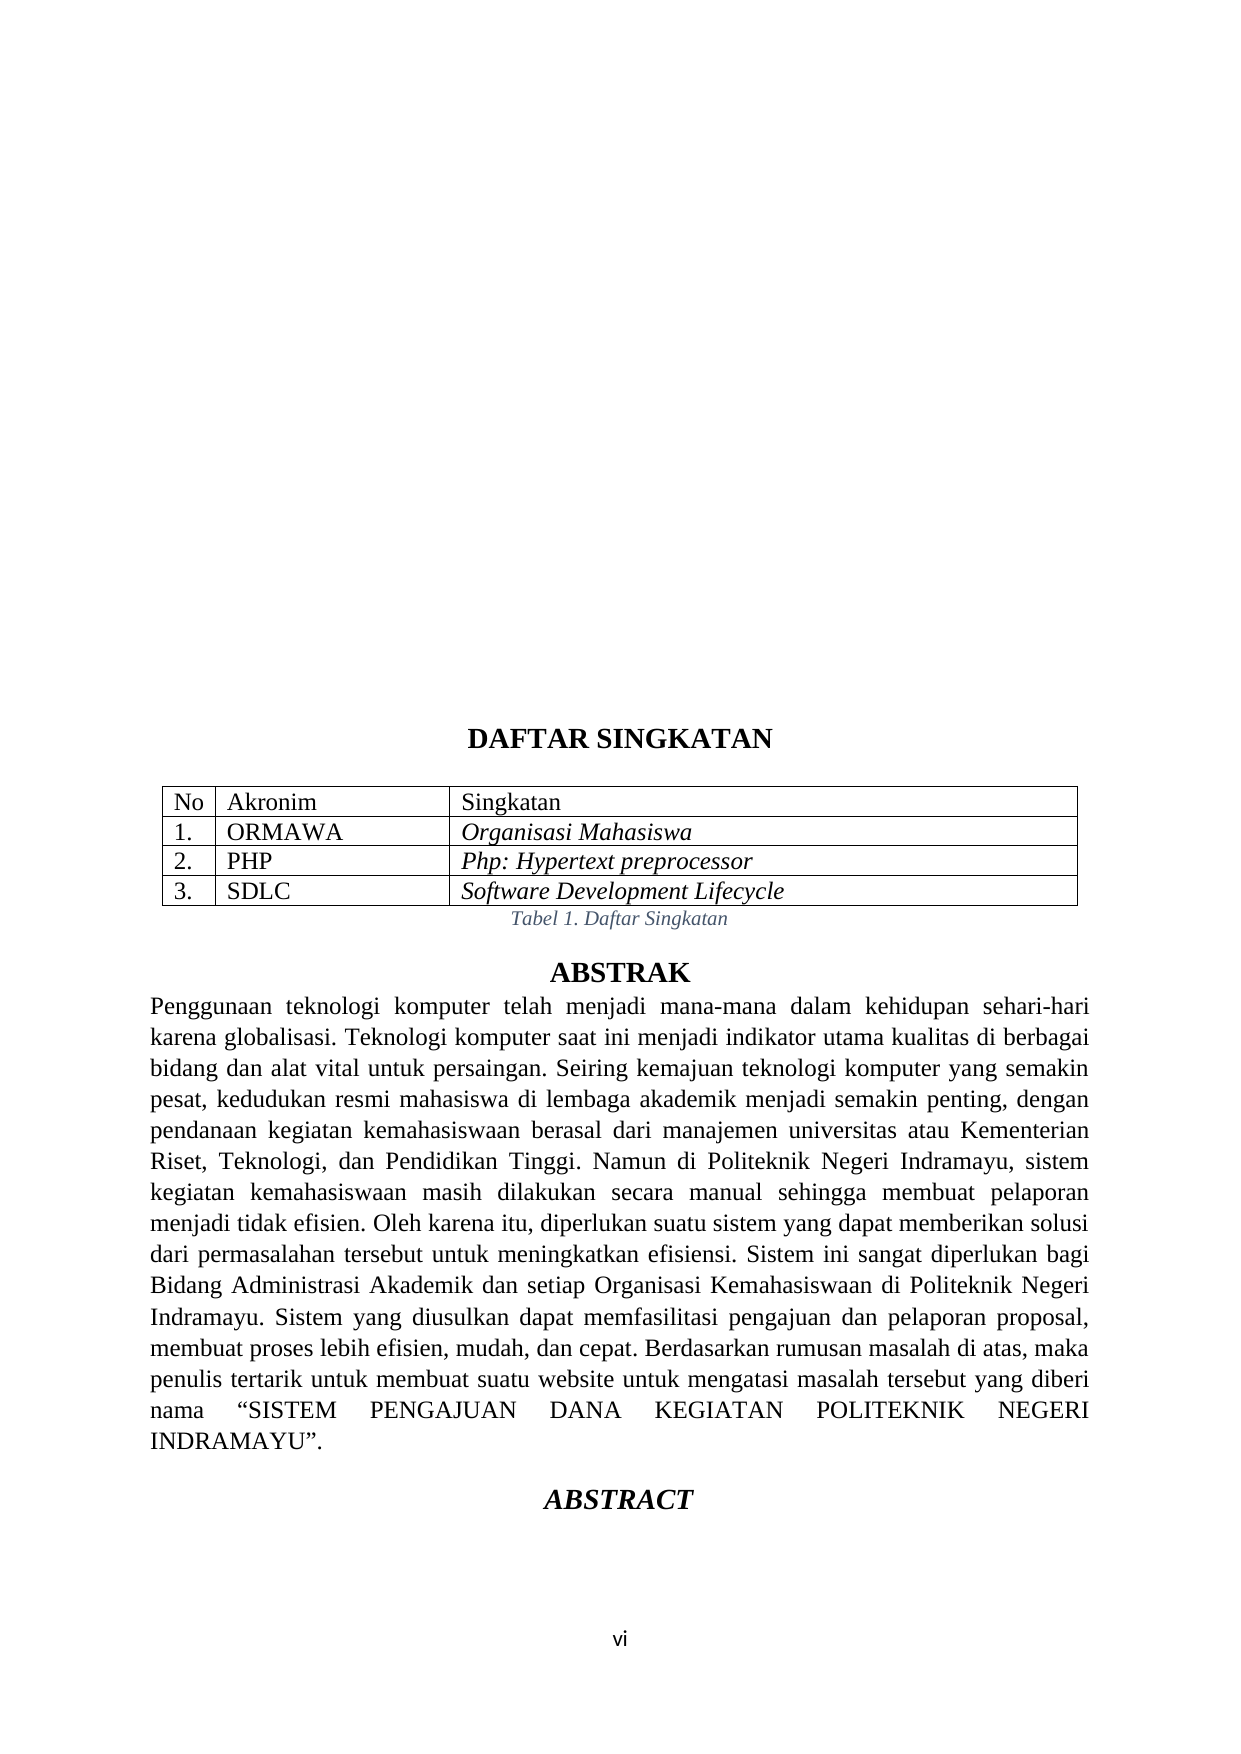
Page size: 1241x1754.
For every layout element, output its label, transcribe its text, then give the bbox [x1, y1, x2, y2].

table_header Singkatan [450, 787, 1077, 816]
table_header No [163, 787, 215, 816]
table_cell 3. [163, 876, 215, 905]
table_cell ORMAWA [216, 817, 449, 845]
table_cell 1. [163, 817, 215, 845]
table_cell Php: Hypertext preprocessor [450, 846, 1077, 875]
subtitle ABSTRACT [150, 1482, 1090, 1515]
table_cell 2. [163, 846, 215, 875]
table_header Akronim [216, 787, 449, 816]
text Penggunaan teknologi komputer telah menjadi mana-mana dalam kehidupan sehari-hari karena globalisasi. Teknologi komputer saat ini menjadi indikator utama kualitas di berbagai bidang dan alat vital untuk persaingan. Seiring kemajuan teknologi komputer yang semakin pesat, kedudukan resmi mahasiswa di lembaga akademik menjadi semakin penting, dengan pendanaan kegiatan kemahasiswaan berasal dari manajemen universitas atau Kementerian Riset, Teknologi, dan Pendidikan Tinggi. Namun di Politeknik Negeri Indramayu, sistem kegiatan kemahasiswaan masih dilakukan secara manual sehingga membuat pelaporan menjadi tidak efisien. Oleh karena itu, diperlukan suatu sistem yang dapat memberikan solusi dari permasalahan tersebut untuk meningkatkan efisiensi. Sistem ini sangat diperlukan bagi Bidang Administrasi Akademik dan setiap Organisasi Kemahasiswaan di Politeknik Negeri Indramayu. Sistem yang diusulkan dapat memfasilitasi pengajuan dan pelaporan proposal, membuat proses lebih efisien, mudah, dan cepat. Berdasarkan rumusan masalah di atas, maka penulis tertarik untuk membuat suatu website untuk mengatasi masalah tersebut yang diberi nama “SISTEM PENGAJUAN DANA KEGIATAN POLITEKNIK NEGERI INDRAMAYU”. [150, 991, 1090, 1454]
subtitle ABSTRAK [150, 955, 1090, 988]
table_cell PHP [216, 846, 449, 875]
table_cell SDLC [216, 876, 449, 905]
text Tabel 1. Daftar Singkatan [150, 906, 1090, 930]
table_cell Organisasi Mahasiswa [450, 817, 1077, 845]
table_cell Software Development Lifecycle [450, 876, 1077, 905]
subtitle DAFTAR SINGKATAN [150, 721, 1090, 754]
